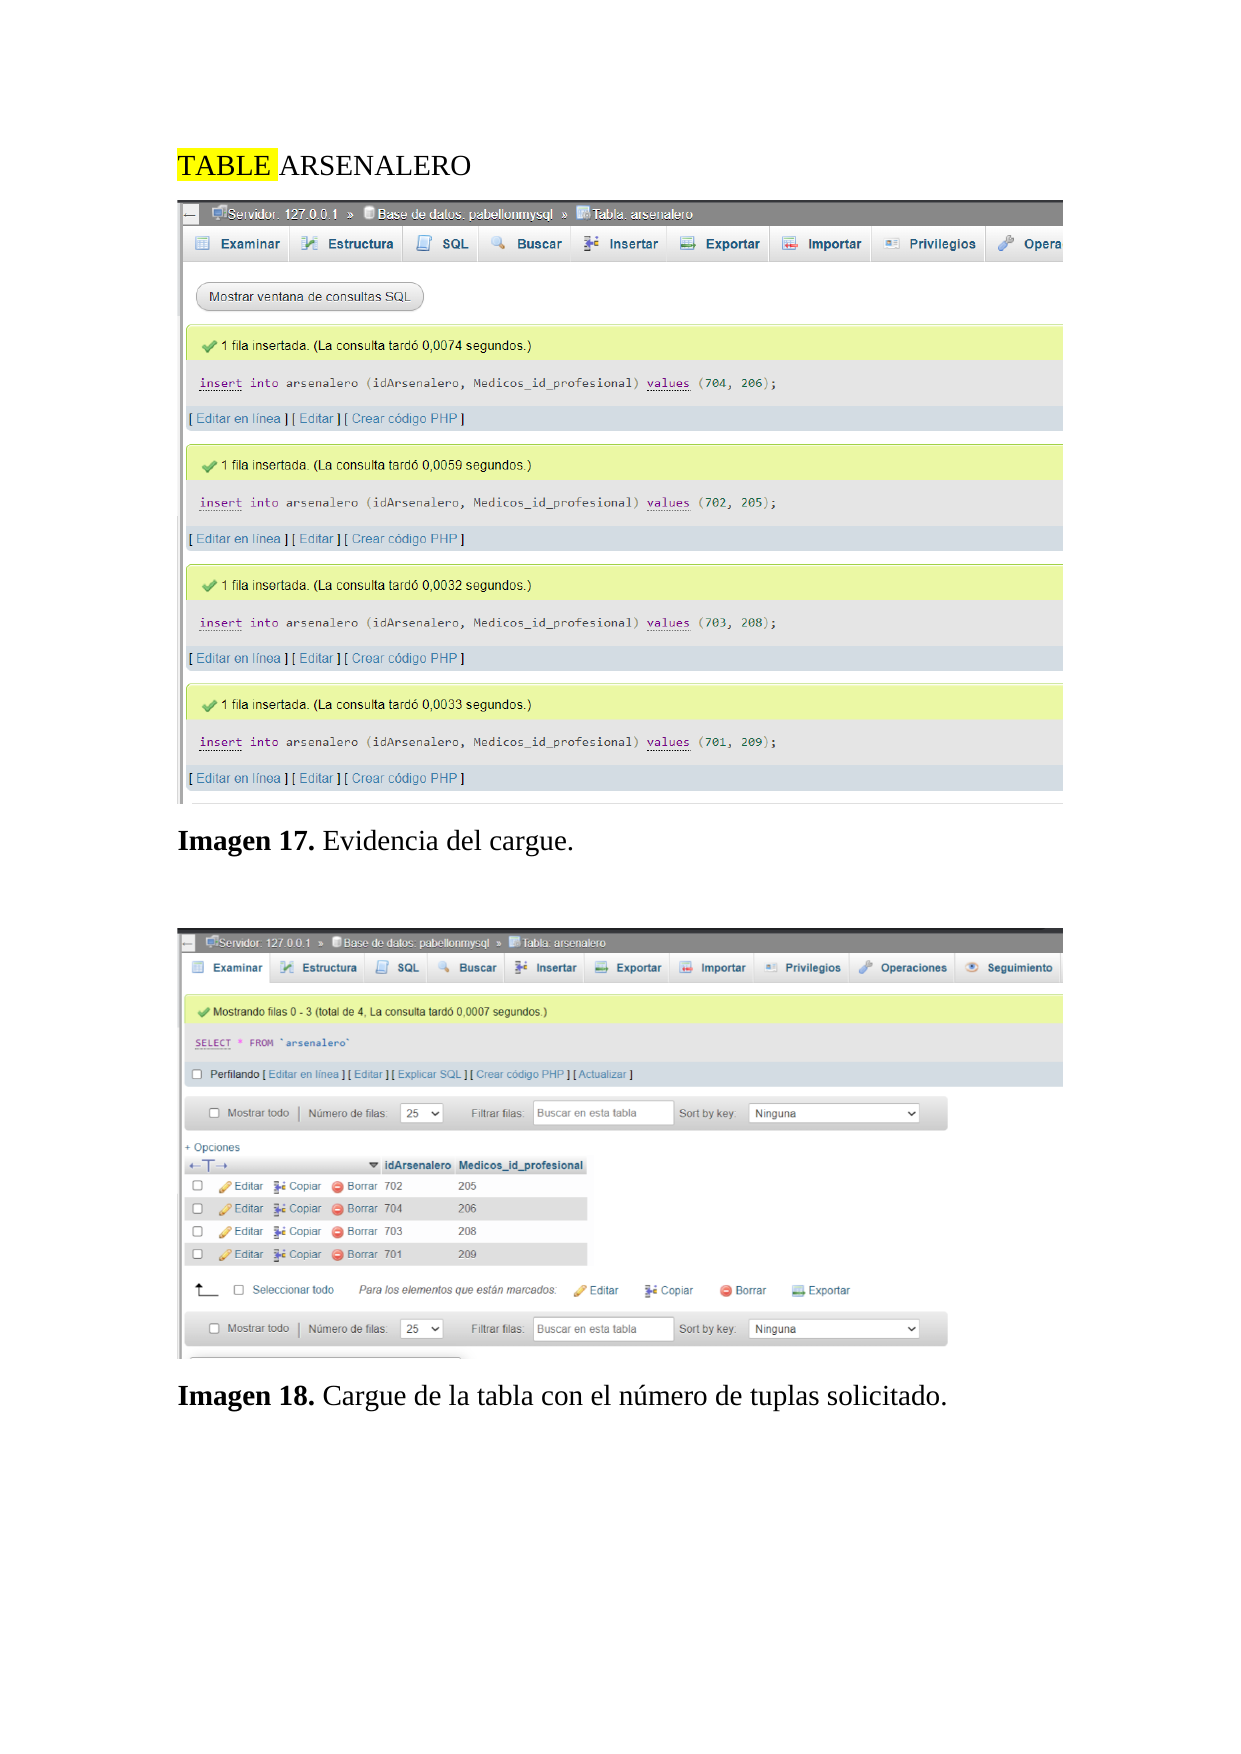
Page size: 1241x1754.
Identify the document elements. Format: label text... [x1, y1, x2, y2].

picture [177, 200, 1063, 804]
text TABLE ARSENALERO [278, 148, 1063, 181]
text Imagen 18. Cargue de la tabla con el número de tuplas solicitado. [177, 1378, 1063, 1412]
picture [177, 928, 1063, 1359]
text Imagen 17. Evidencia del cargue. [177, 823, 1063, 856]
